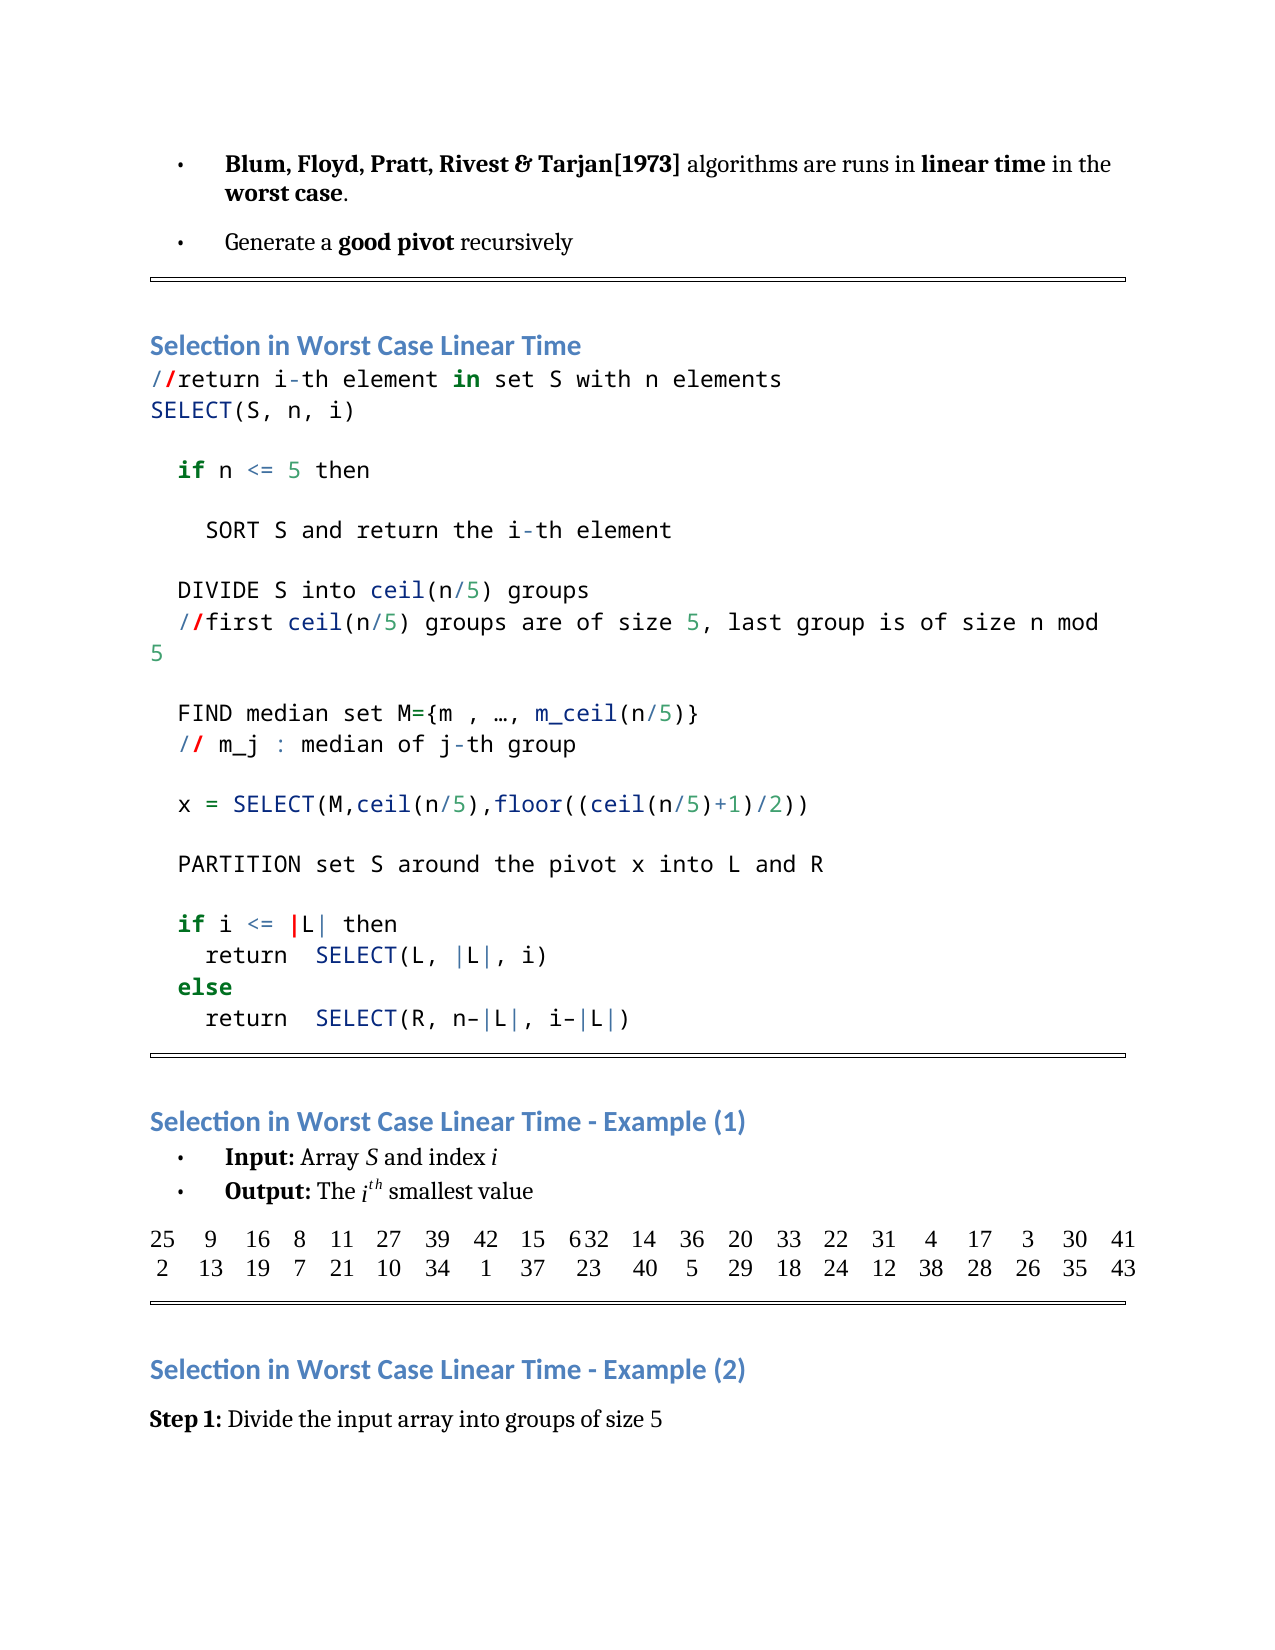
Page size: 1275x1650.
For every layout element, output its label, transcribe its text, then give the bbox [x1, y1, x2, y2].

list Blum, Floyd, Pratt, Rivest & Tarjan[1973] algorithms are runs in linear time in the worst case. [175, 150, 1125, 207]
list Input: Array and index [175, 1143, 1125, 1172]
list Output: The smallest value [175, 1175, 1125, 1207]
subtitle Selection in Worst Case Linear Time [150, 327, 1125, 363]
subtitle Selection in Worst Case Linear Time - Example (2) [150, 1351, 1125, 1387]
text Step 1: Divide the input array into groups of size [150, 1405, 1125, 1434]
text //return i-th element in set S with n elements SELECT(S, n, i) if n <= 5 then SORT S and return the i-th element DIVIDE S into ceil(n/5) groups //first ceil(n/5) groups are of size 5, last group is of size n mod 5 FIND median set M={m , …, m_ceil(n/5)} // m_j : median of j-th group x = SELECT(M,ceil(n/5),floor((ceil(n/5)+1)/2)) PARTITION set S around the pivot x into L and R if i <= |L| then return SELECT(L, |L|, i) else return SELECT(R, n–|L|, i–|L|) [150, 363, 1125, 1033]
subtitle Selection in Worst Case Linear Time - Example (1) [150, 1103, 1125, 1139]
list Generate a good pivot recursively [175, 228, 1125, 257]
